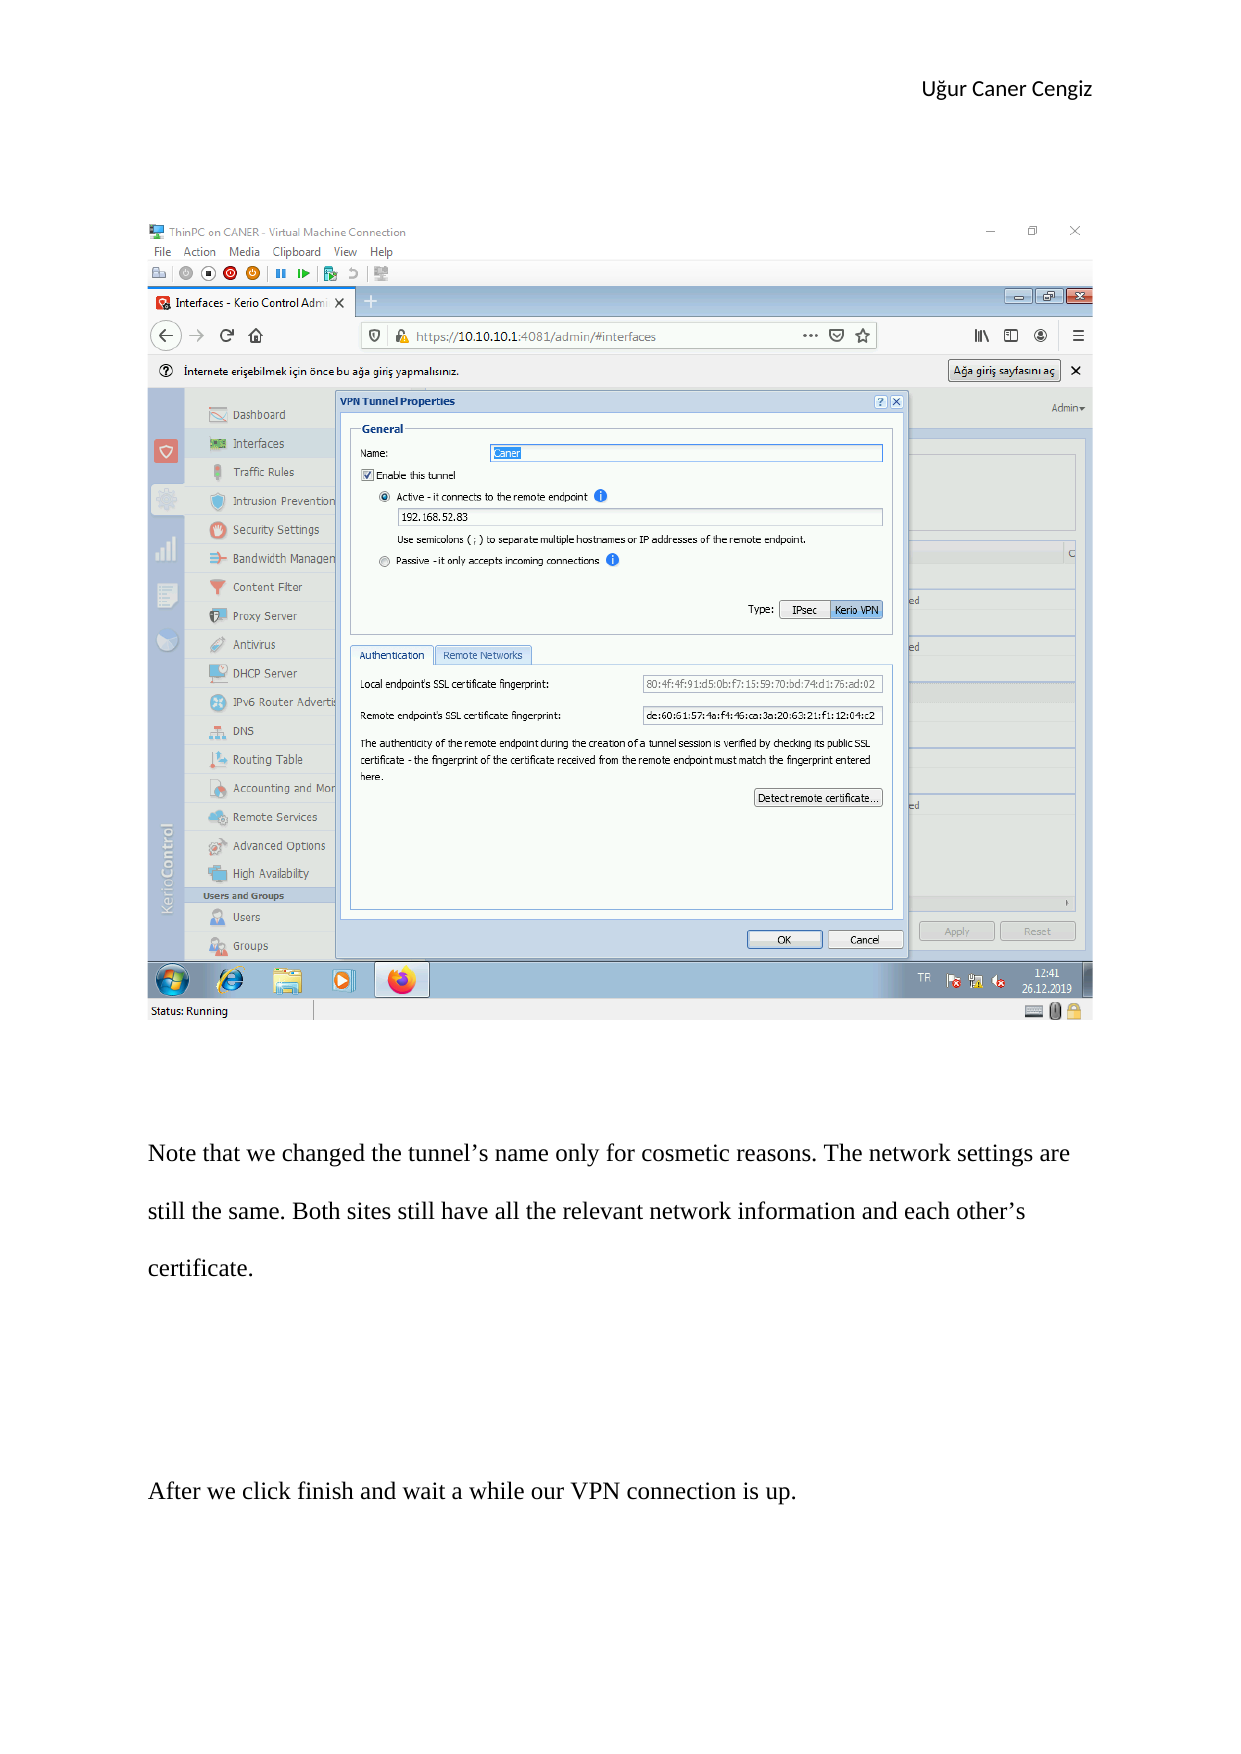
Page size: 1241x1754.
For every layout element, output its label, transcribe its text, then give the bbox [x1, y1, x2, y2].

picture [147, 221, 1093, 1020]
text Note that we changed the tunnel’s name only for cosmetic reasons. The network settings are still the same. Both sites still have all the relevant network information and each other’s certificate. [148, 1138, 1093, 1282]
text After we click finish and wait a while our VPN connection is up. [148, 1476, 1093, 1505]
